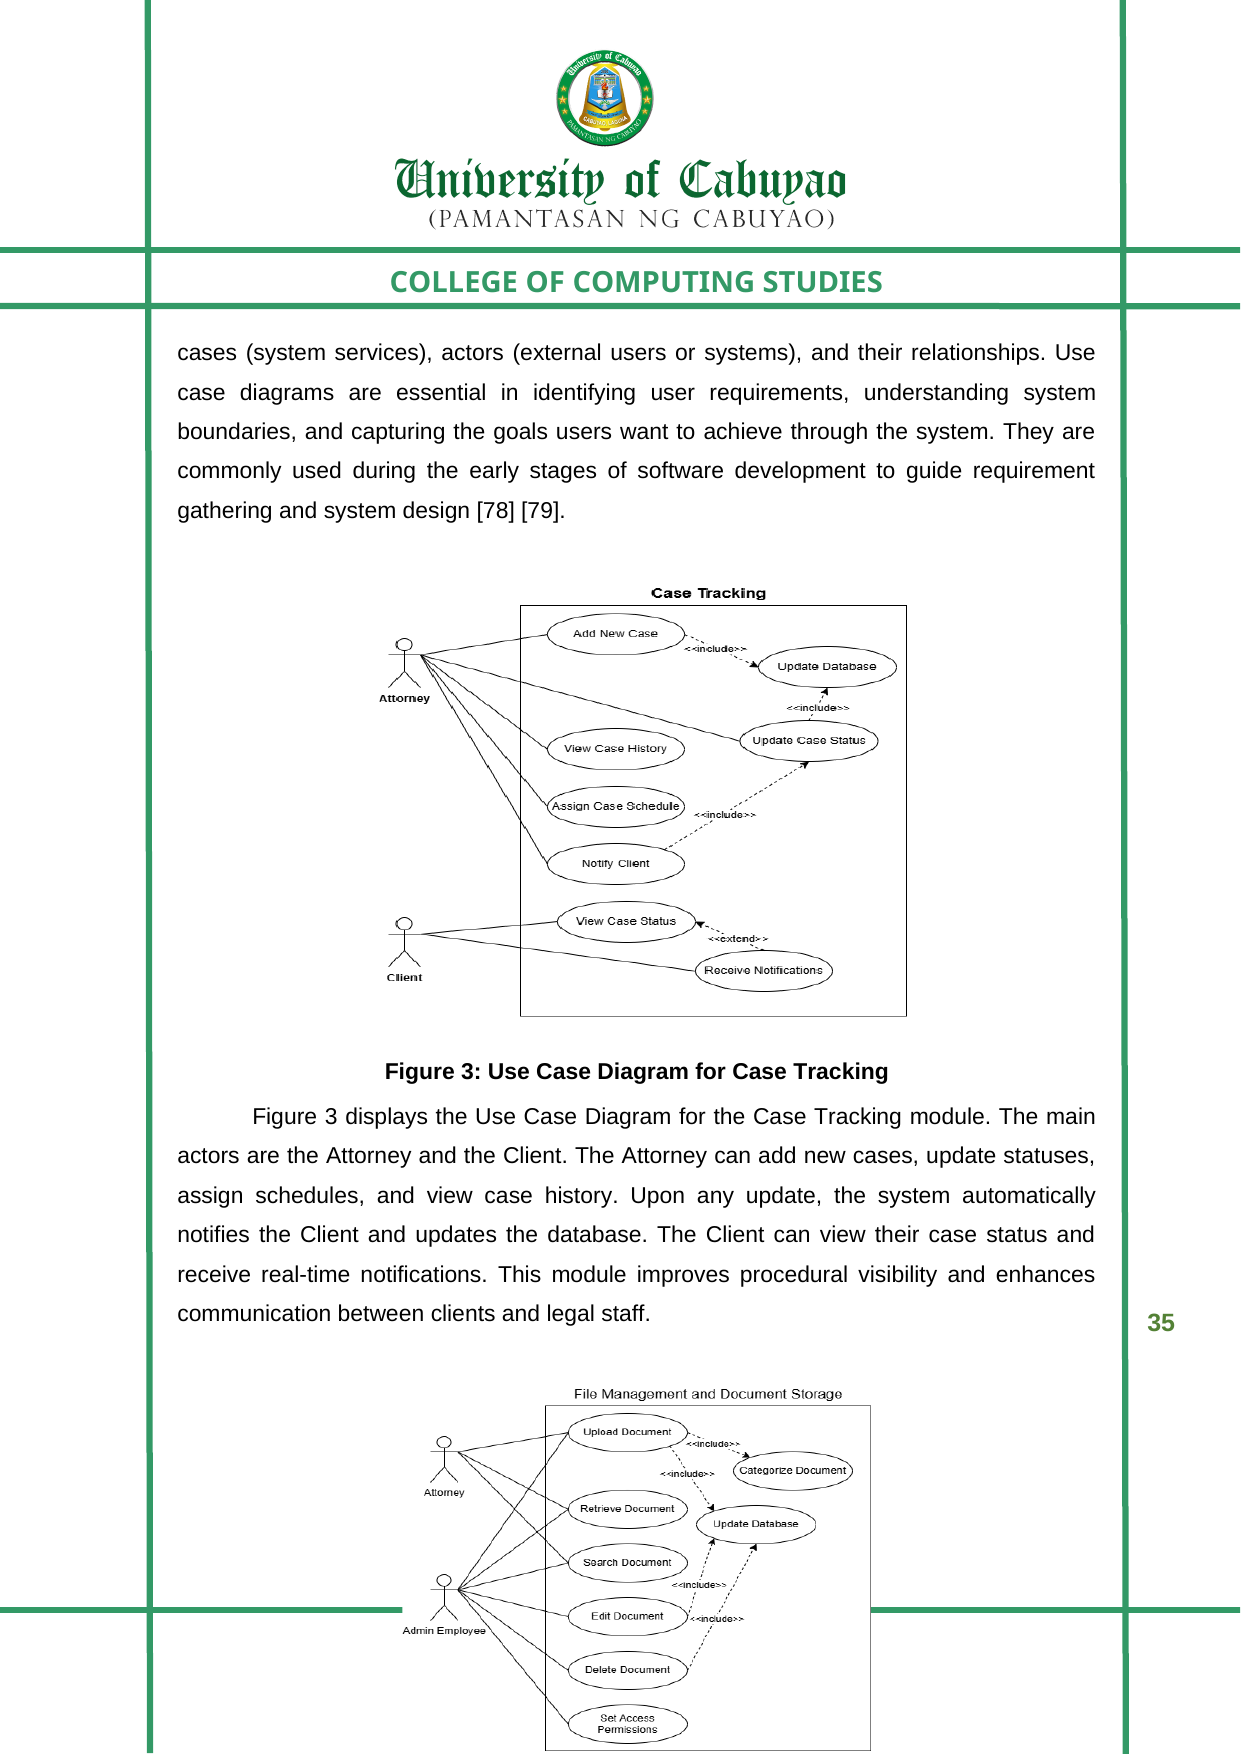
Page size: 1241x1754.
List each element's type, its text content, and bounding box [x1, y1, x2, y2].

picture [531, 275, 542, 287]
text Figure 3: Use Case Diagram for Case Tracking [177, 1058, 1096, 1084]
picture [402, 1382, 871, 1751]
picture [631, 277, 635, 287]
picture [414, 275, 425, 287]
picture [824, 275, 832, 287]
picture [151, 23, 1089, 247]
picture [152, 253, 1089, 287]
picture [379, 581, 909, 1017]
text Figure 3 displays the Use Case Diagram for the Case Tracking module. The main actors are the Attorney and the Client. The Attorney can add new cases, update statuses, assign schedules, and view case history. Upon any update, the system automatically notifies the Client and updates the database. The Client can view their case status and receive real-time notifications. This module improves procedural visibility and enhances communication between clients and legal staff. [177, 1103, 1096, 1327]
picture [620, 276, 624, 287]
picture [597, 275, 608, 287]
picture [716, 276, 722, 287]
